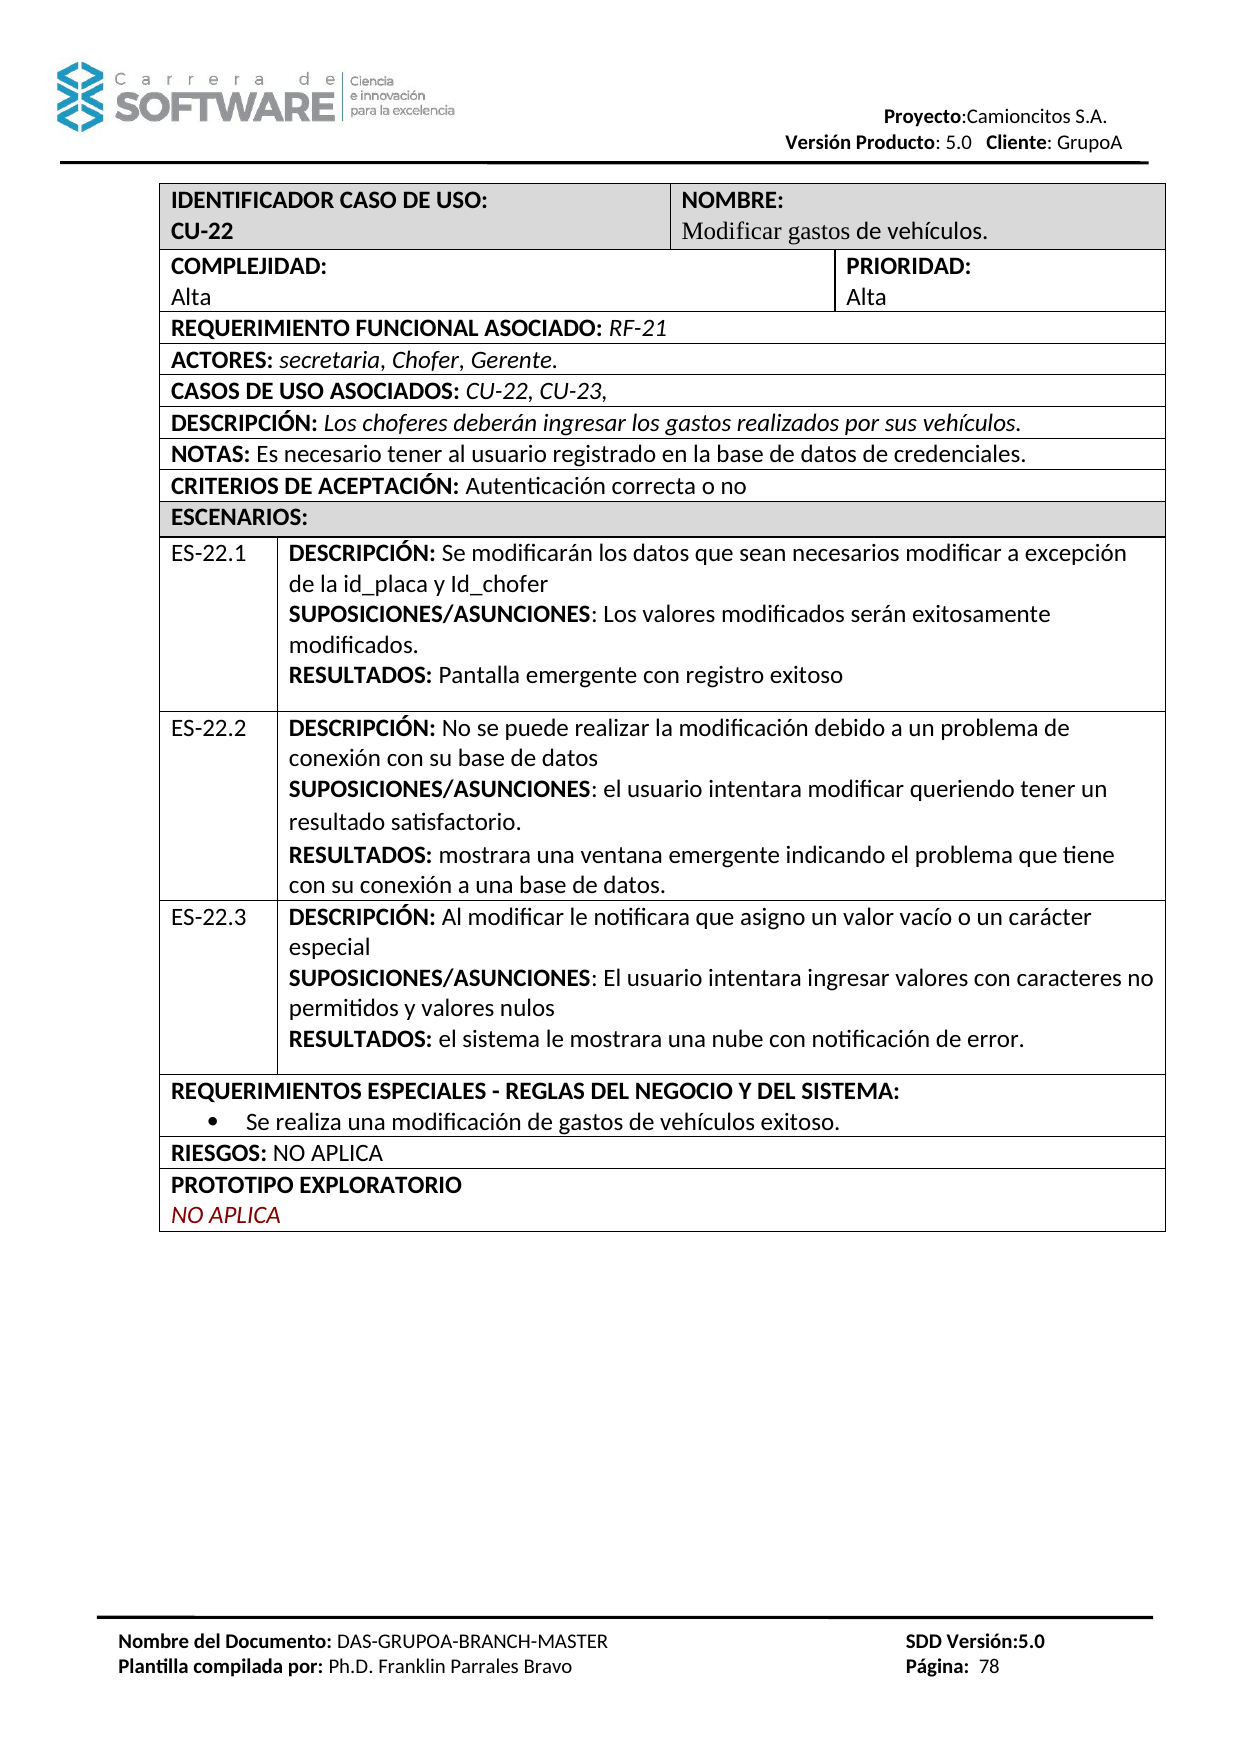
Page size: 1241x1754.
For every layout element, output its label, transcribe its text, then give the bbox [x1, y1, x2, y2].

table_header NOMBRE: Modificar gastos de vehículos. [671, 184, 1165, 249]
table_cell DESCRIPCIÓN: No se puede realizar la modificación debido a un problema de conexión con su base de datos SUPOSICIONES/ASUNCIONES: el usuario intentara modificar queriendo tener un resultado satisfactorio. RESULTADOS: mostrara una ventana emergente indicando el problema que tiene con su conexión a una base de datos. [278, 712, 1165, 900]
table_cell DESCRIPCIÓN: Al modificar le notificara que asigno un valor vacío o un carácter especial SUPOSICIONES/ASUNCIONES: El usuario intentara ingresar valores con caracteres no permitidos y valores nulos RESULTADOS: el sistema le mostrara una nube con notificación de error. [278, 901, 1165, 1074]
table_cell CRITERIOS DE ACEPTACIÓN: Autenticación correcta o no [160, 470, 1165, 501]
table_cell CASOS DE USO ASOCIADOS: CU-22, CU-23, [160, 375, 1165, 406]
table_cell PROTOTIPO EXPLORATORIO NO APLICA [160, 1169, 1165, 1231]
table_cell ES-22.2 [160, 712, 277, 900]
picture [46, 46, 461, 154]
table_cell ESCENARIOS: [160, 502, 1165, 536]
table_cell REQUERIMIENTO FUNCIONAL ASOCIADO: RF-21 [160, 312, 1165, 343]
table_cell ES-22.1 [160, 538, 277, 711]
table_cell ES-22.3 [160, 901, 277, 1074]
table_cell DESCRIPCIÓN: Se modificarán los datos que sean necesarios modificar a excepción de la id_placa y Id_chofer SUPOSICIONES/ASUNCIONES: Los valores modificados serán exitosamente modificados. RESULTADOS: Pantalla emergente con registro exitoso [278, 538, 1165, 711]
table_cell PRIORIDAD: Alta [836, 250, 1165, 311]
table_cell NOTAS: Es necesario tener al usuario registrado en la base de datos de credenciales. [160, 439, 1165, 469]
table_cell COMPLEJIDAD: Alta [160, 250, 834, 311]
table_cell REQUERIMIENTOS ESPECIALES - REGLAS DEL NEGOCIO Y DEL SISTEMA: Se realiza una modificación de gastos de vehículos exitoso. [160, 1075, 1165, 1136]
table_cell DESCRIPCIÓN: Los choferes deberán ingresar los gastos realizados por sus vehículos. [160, 407, 1165, 437]
table_cell ACTORES: secretaria, Chofer, Gerente. [160, 344, 1165, 374]
table_header IDENTIFICADOR CASO DE USO: CU-22 [160, 184, 670, 249]
table_cell RIESGOS: NO APLICA [160, 1137, 1165, 1168]
